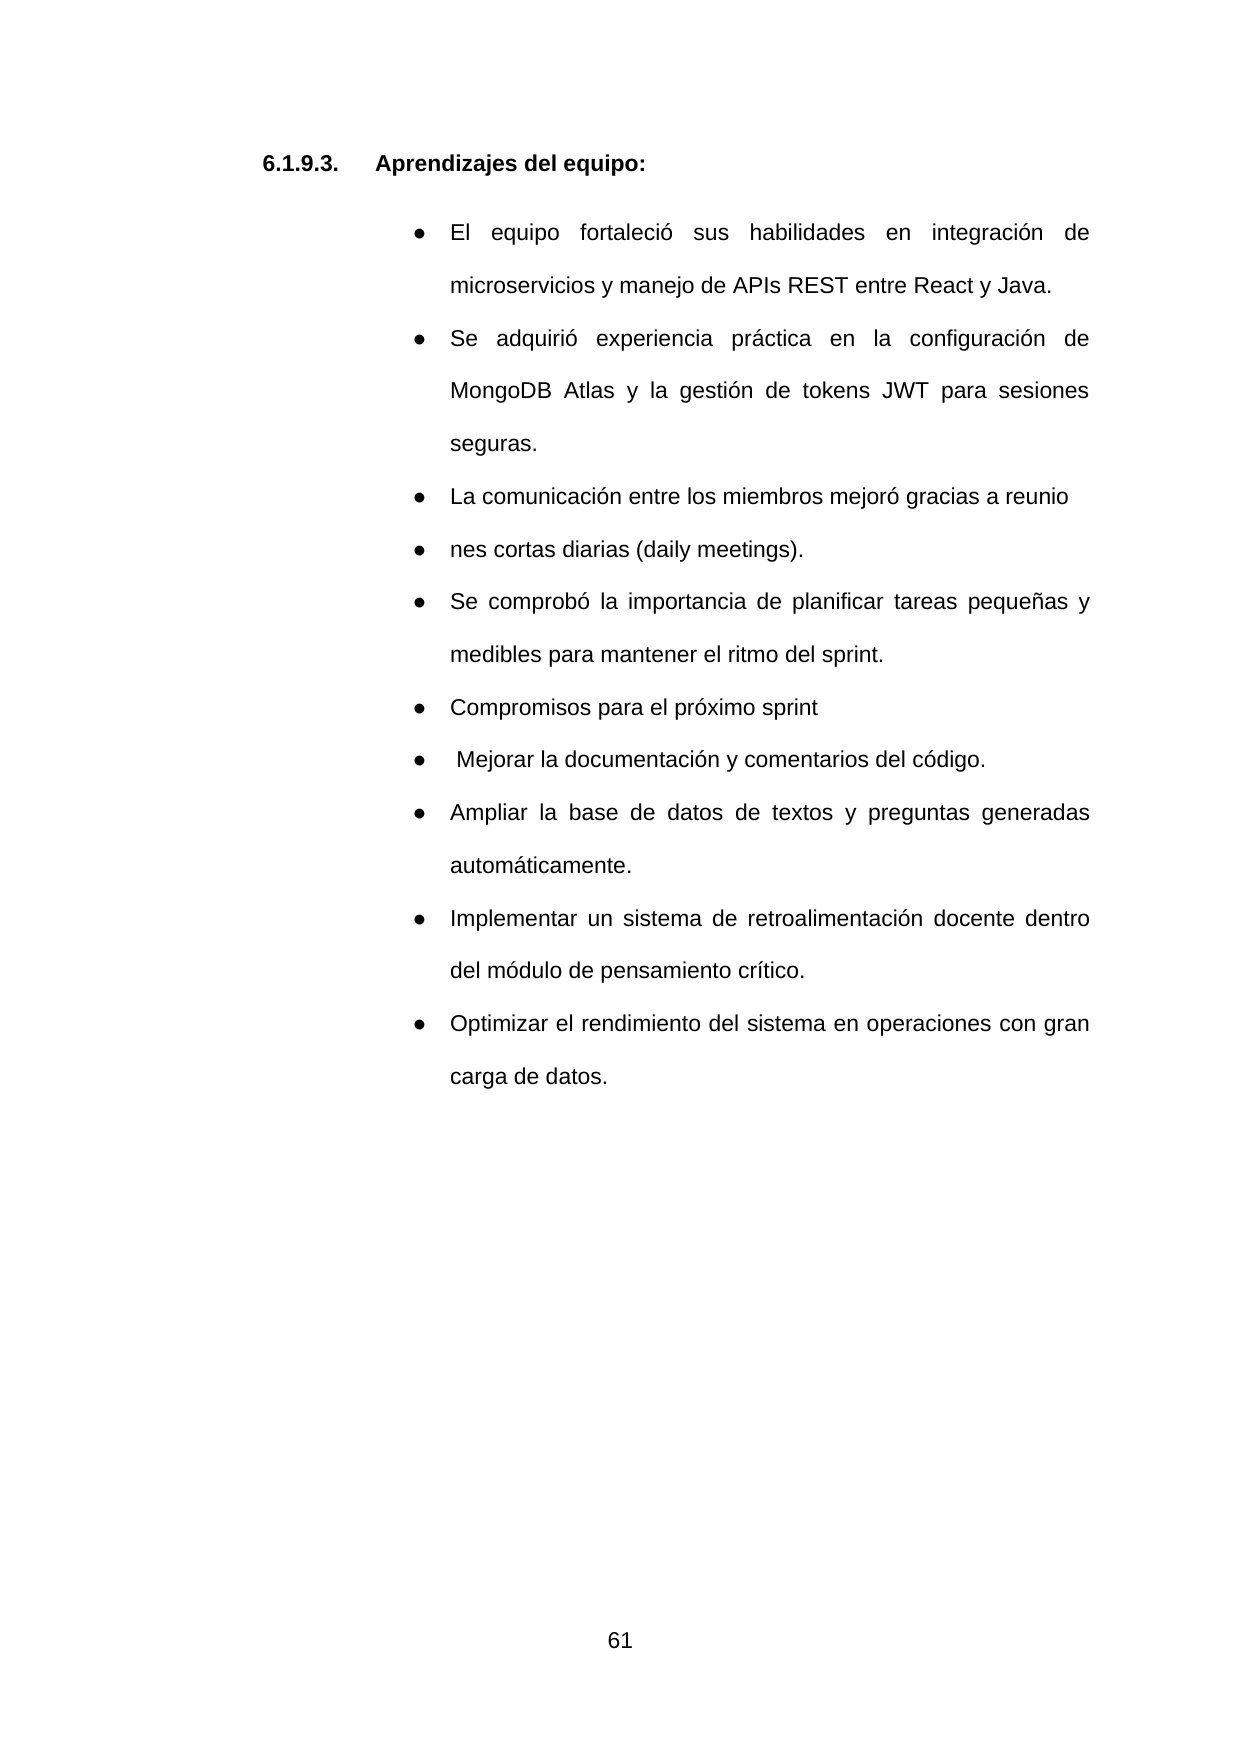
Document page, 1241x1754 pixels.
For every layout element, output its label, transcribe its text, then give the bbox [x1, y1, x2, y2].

list Ampliar la base de datos de textos y preguntas generadas automáticamente. [412, 799, 1090, 878]
list Mejorar la documentación y comentarios del código. [412, 746, 1090, 773]
list nes cortas diarias (daily meetings). [412, 536, 1090, 562]
list Aprendizajes del equipo: [262, 150, 1090, 176]
list Compromisos para el próximo sprint [412, 694, 1090, 720]
list Se adquirió experiencia práctica en la configuración de MongoDB Atlas y la gestión de tokens JWT para sesiones seguras. [412, 325, 1090, 457]
list El equipo fortaleció sus habilidades en integración de microservicios y manejo de APIs REST entre React y Java. [412, 219, 1090, 298]
list Implementar un sistema de retroalimentación docente dentro del módulo de pensamiento crítico. [412, 904, 1090, 984]
list Optimizar el rendimiento del sistema en operaciones con gran carga de datos. [412, 1010, 1090, 1089]
list Se comprobó la importancia de planificar tareas pequeñas y medibles para mantener el ritmo del sprint. [412, 588, 1090, 667]
list La comunicación entre los miembros mejoró gracias a reunio [412, 483, 1090, 509]
